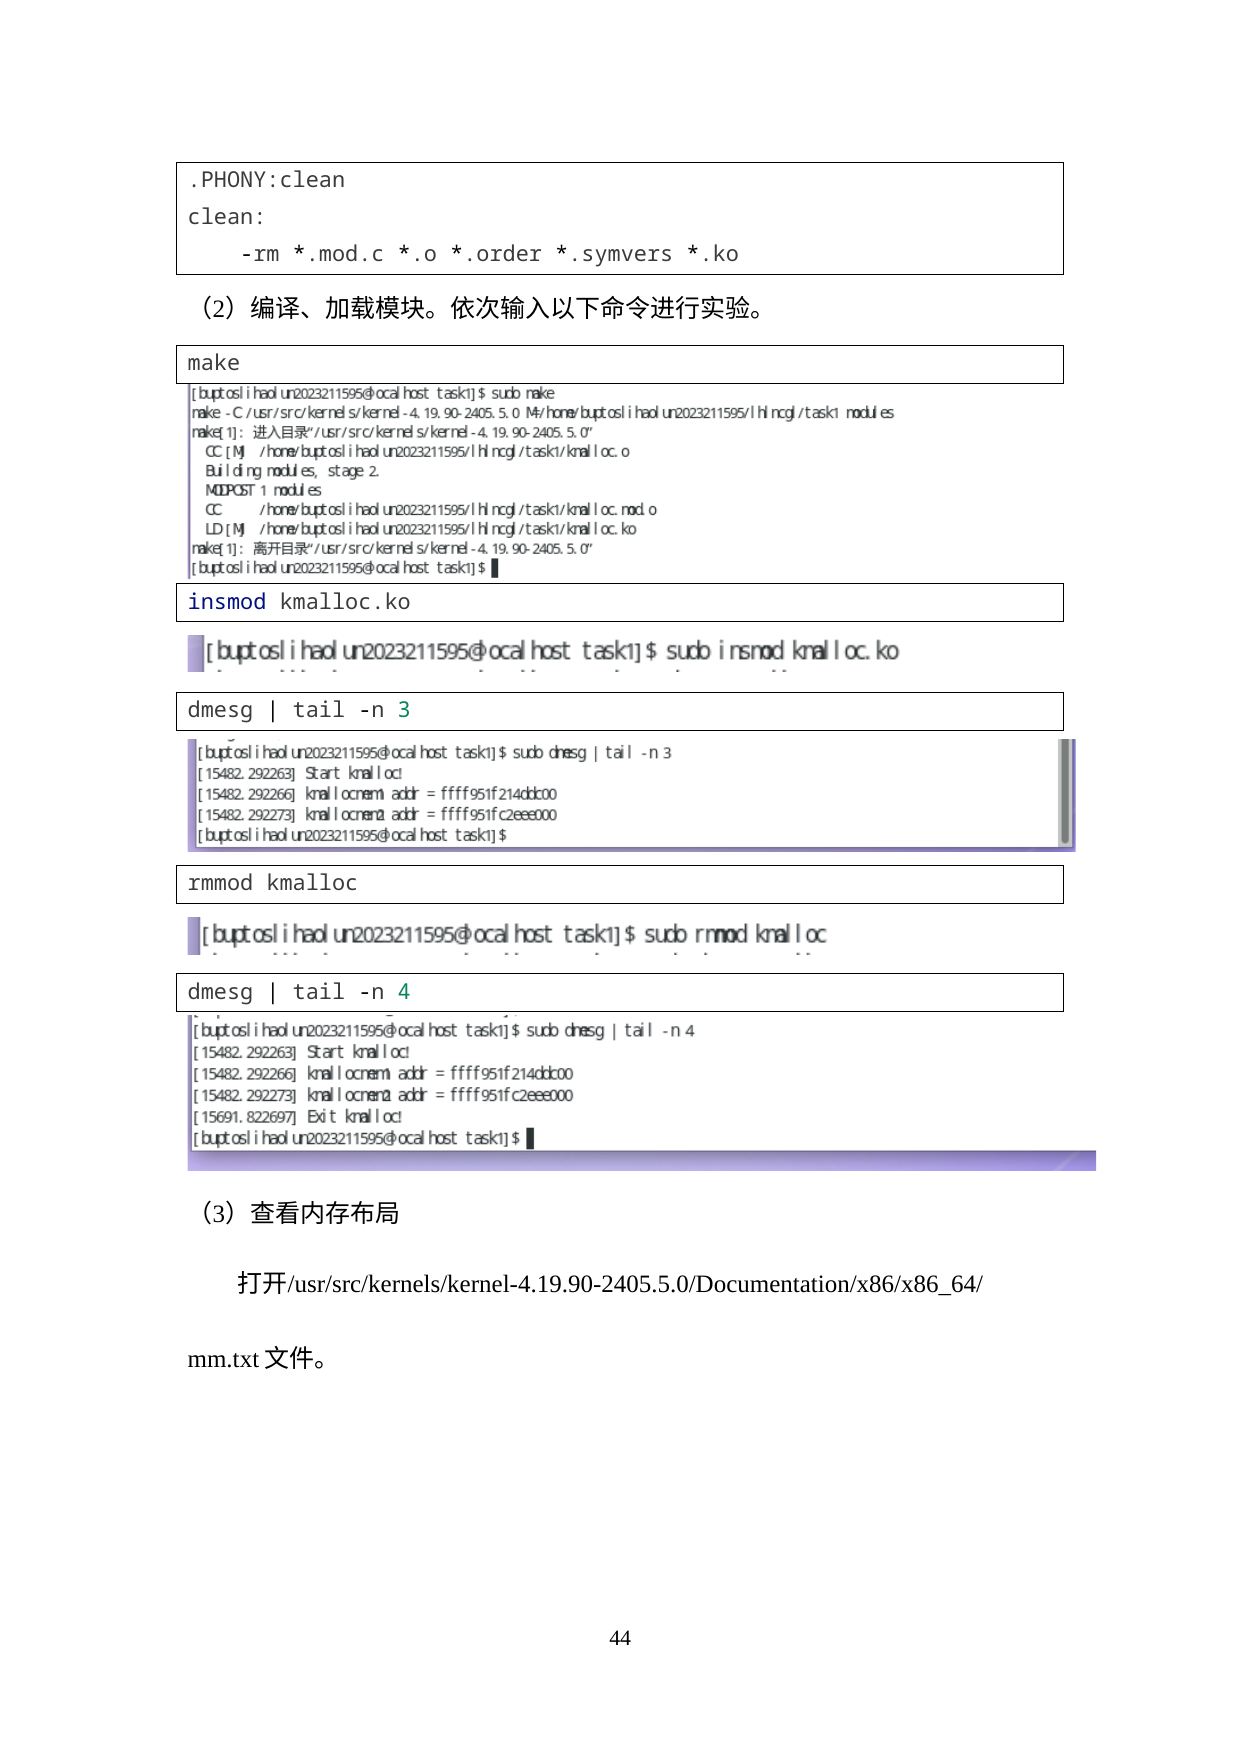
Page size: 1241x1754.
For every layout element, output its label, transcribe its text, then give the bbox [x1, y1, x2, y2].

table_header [177, 163, 1063, 273]
picture [187, 1015, 1097, 1171]
table_header dmesg | tail -n 4 [177, 974, 1063, 1011]
table_header dmesg | tail -n 3 [177, 693, 1063, 729]
table_header make [177, 346, 1063, 383]
text 打开/usr/src/kernels/kernel-4.19.90-2405.5.0/Documentation/x86/x86_64/ mm.txt文件。 [187, 1249, 1053, 1389]
picture [187, 635, 926, 672]
text （3）查看内存布局 [187, 1179, 1053, 1244]
picture [187, 917, 1097, 955]
table_header rmmod kmalloc [177, 866, 1063, 903]
picture [187, 739, 1076, 852]
table_header insmod kmalloc.ko [177, 584, 1063, 621]
text （2）编译、加载模块。依次输入以下命令进行实验。 [187, 275, 1053, 339]
picture [187, 384, 981, 579]
